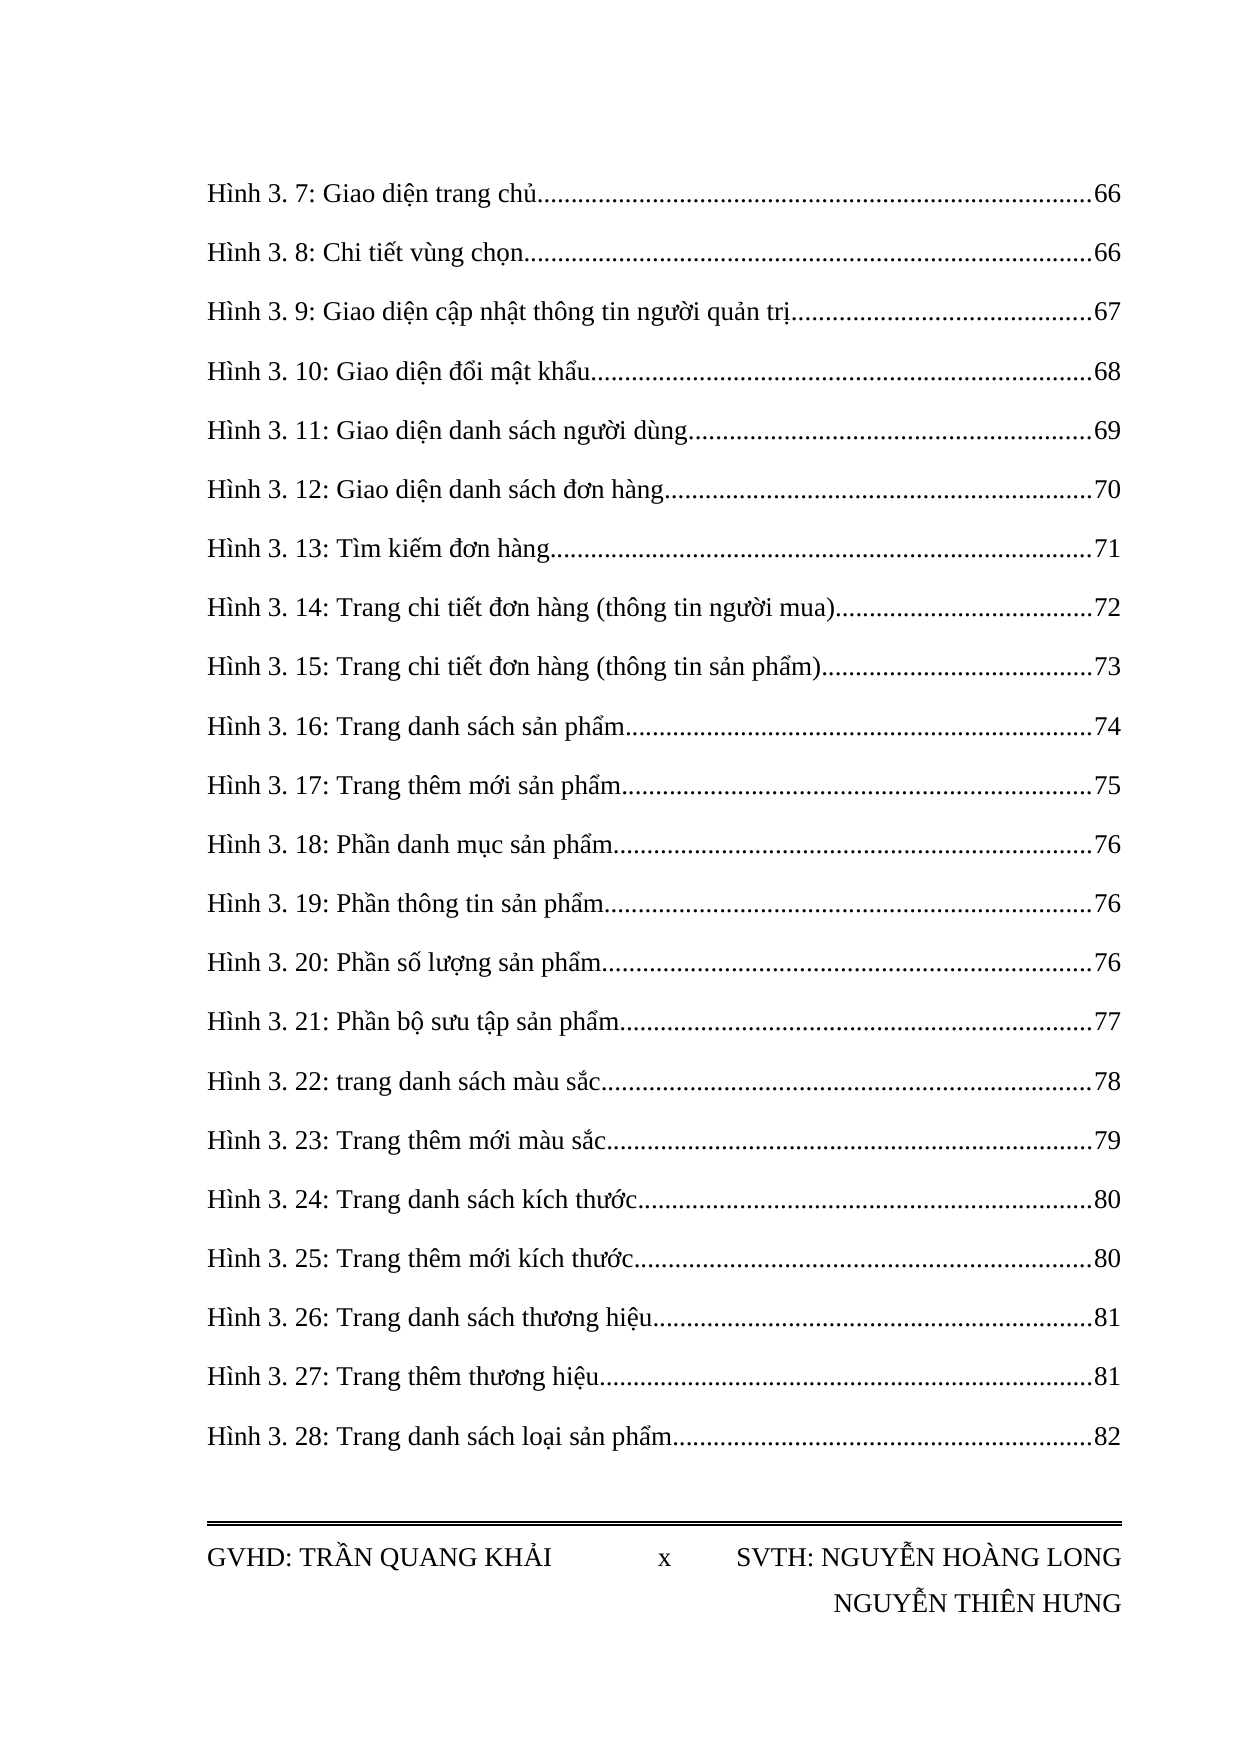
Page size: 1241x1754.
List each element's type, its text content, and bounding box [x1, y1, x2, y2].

text Hình 3. 23: Trang thêm mới màu sắc 79 [207, 1124, 1122, 1155]
text Hình 3. 7: Giao diện trang chủ 66 [207, 177, 1122, 208]
text Hình 3. 9: Giao diện cập nhật thông tin người quản trị 67 [207, 296, 1122, 327]
text Hình 3. 12: Giao diện danh sách đơn hàng 70 [207, 473, 1122, 504]
text Hình 3. 16: Trang danh sách sản phẩm 74 [207, 710, 1122, 741]
text Hình 3. 11: Giao diện danh sách người dùng 69 [207, 414, 1122, 445]
text Hình 3. 14: Trang chi tiết đơn hàng (thông tin người mua) 72 [207, 591, 1122, 622]
text Hình 3. 28: Trang danh sách loại sản phẩm 82 [207, 1420, 1122, 1451]
text Hình 3. 25: Trang thêm mới kích thước 80 [207, 1242, 1122, 1273]
text Hình 3. 8: Chi tiết vùng chọn 66 [207, 236, 1122, 267]
text Hình 3. 21: Phần bộ sưu tập sản phẩm 77 [207, 1006, 1122, 1037]
text Hình 3. 26: Trang danh sách thương hiệu 81 [207, 1301, 1122, 1332]
text Hình 3. 19: Phần thông tin sản phẩm 76 [207, 887, 1122, 918]
text Hình 3. 24: Trang danh sách kích thước 80 [207, 1183, 1122, 1214]
text Hình 3. 15: Trang chi tiết đơn hàng (thông tin sản phẩm) 73 [207, 651, 1122, 682]
text Hình 3. 10: Giao diện đổi mật khẩu 68 [207, 355, 1122, 386]
text Hình 3. 13: Tìm kiếm đơn hàng 71 [207, 532, 1122, 563]
text Hình 3. 27: Trang thêm thương hiệu 81 [207, 1361, 1122, 1392]
text Hình 3. 20: Phần số lượng sản phẩm 76 [207, 946, 1122, 977]
text Hình 3. 22: trang danh sách màu sắc 78 [207, 1065, 1122, 1096]
text Hình 3. 17: Trang thêm mới sản phẩm 75 [207, 769, 1122, 800]
text Hình 3. 18: Phần danh mục sản phẩm 76 [207, 828, 1122, 859]
